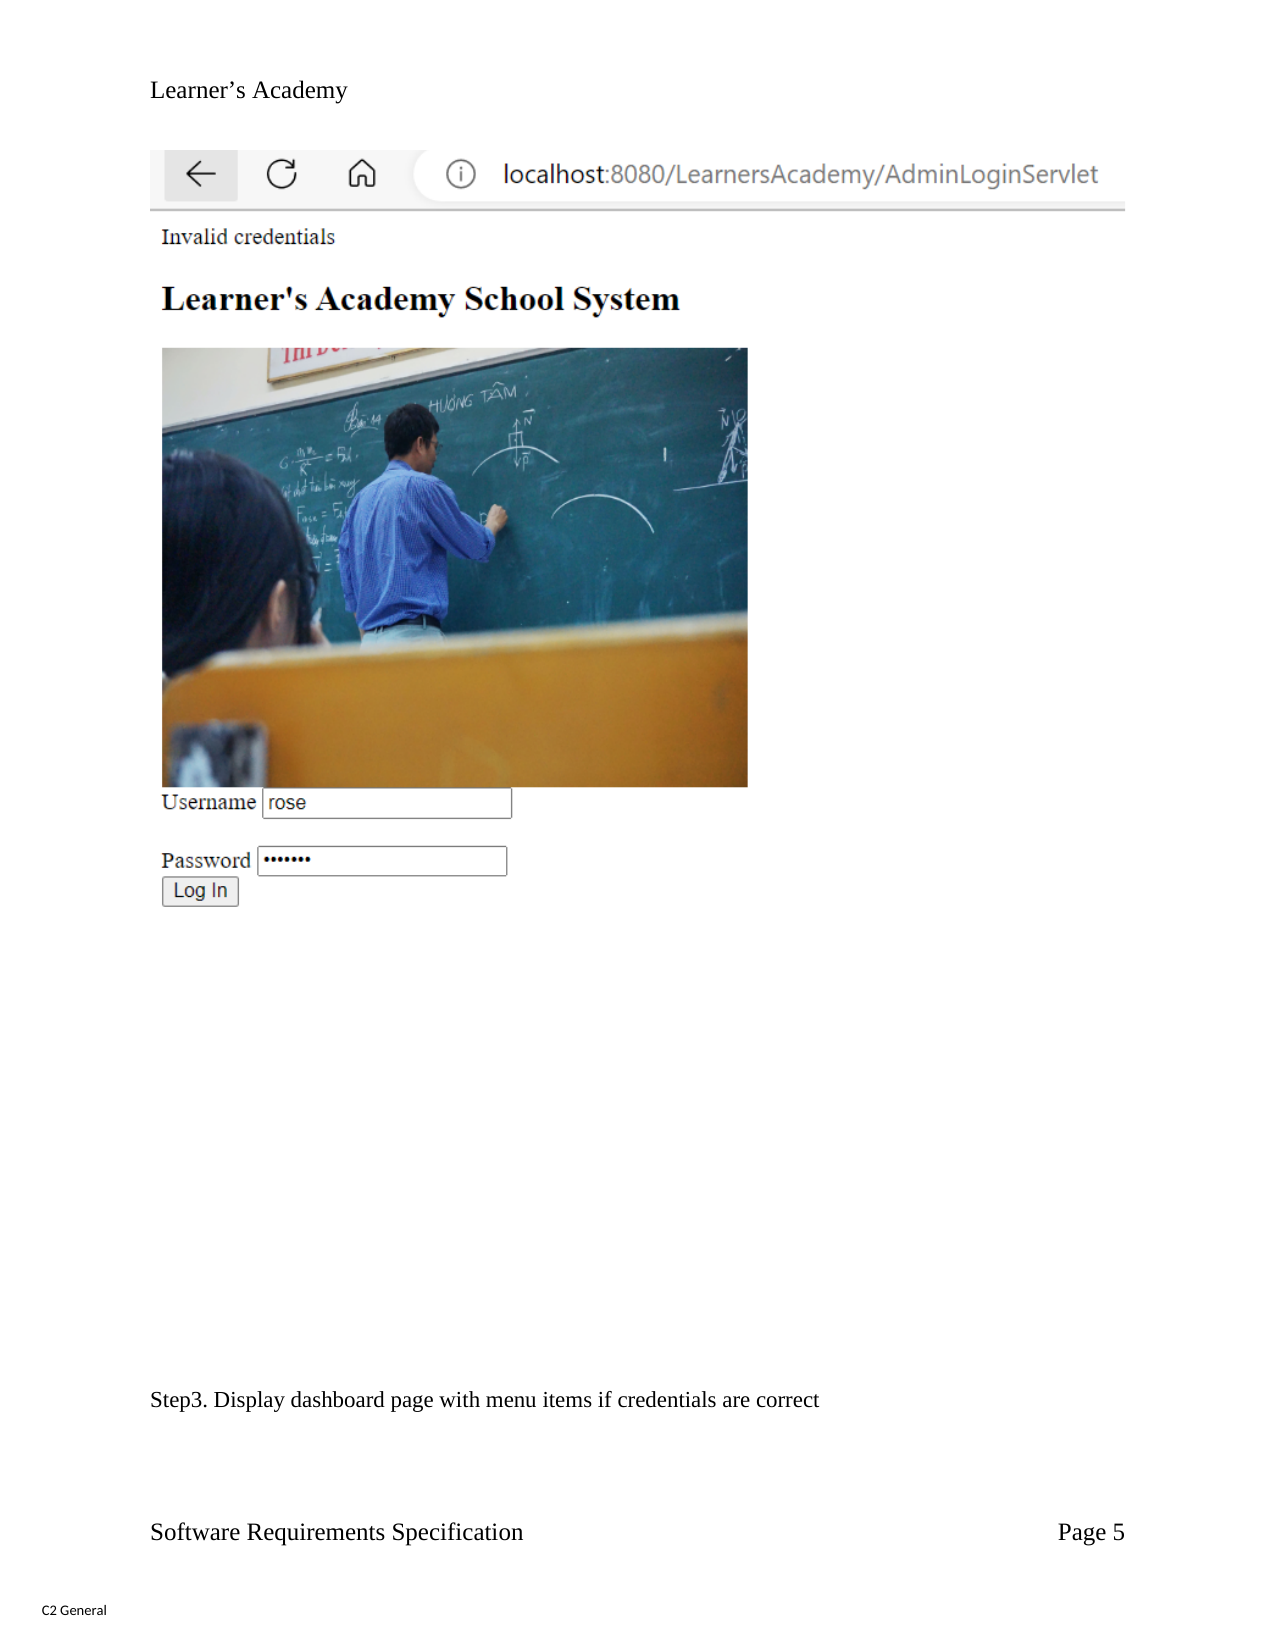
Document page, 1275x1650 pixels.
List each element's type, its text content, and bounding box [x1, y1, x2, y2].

text Step3. Display dashboard page with menu items if credentials are correct [150, 1386, 1125, 1412]
picture [150, 150, 1125, 968]
